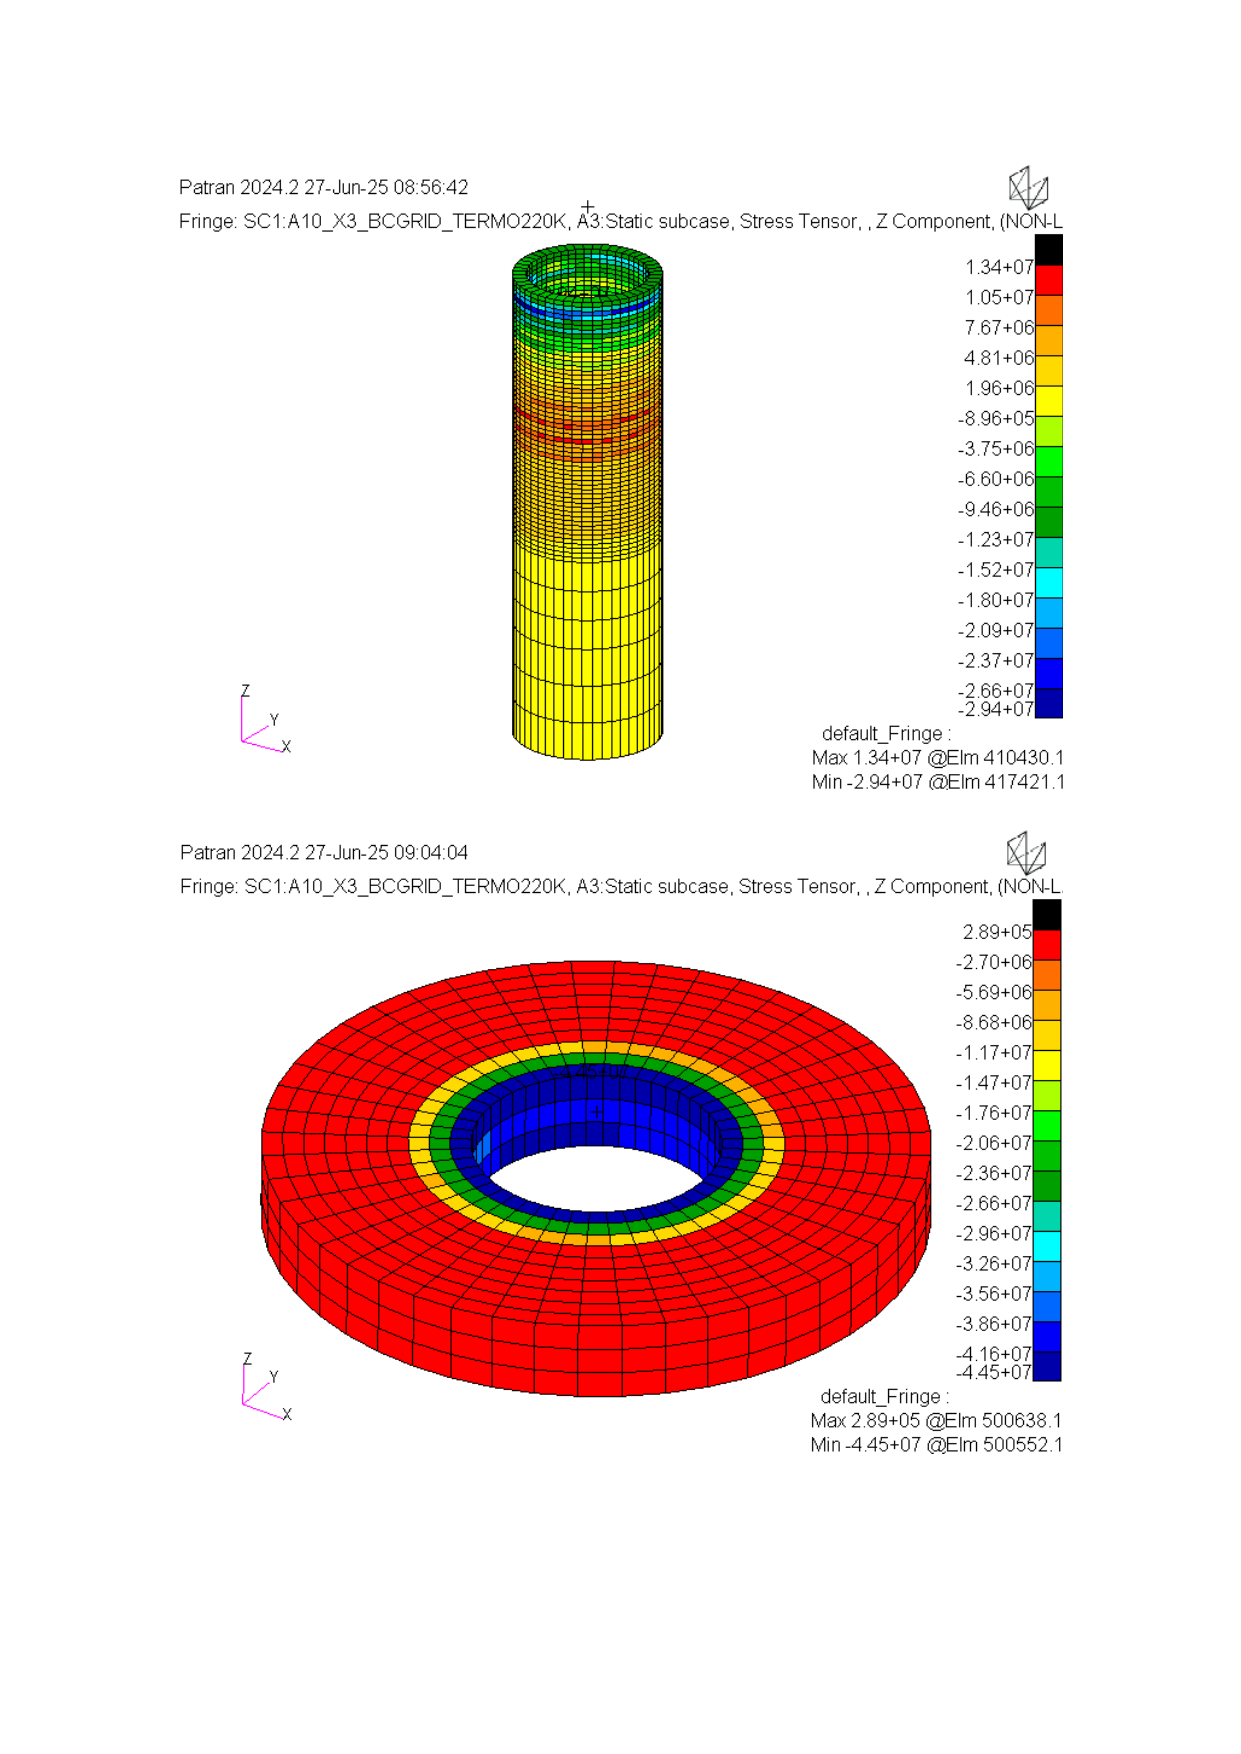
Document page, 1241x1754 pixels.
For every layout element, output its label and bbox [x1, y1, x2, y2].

picture [177, 147, 1063, 790]
picture [177, 811, 1063, 1454]
